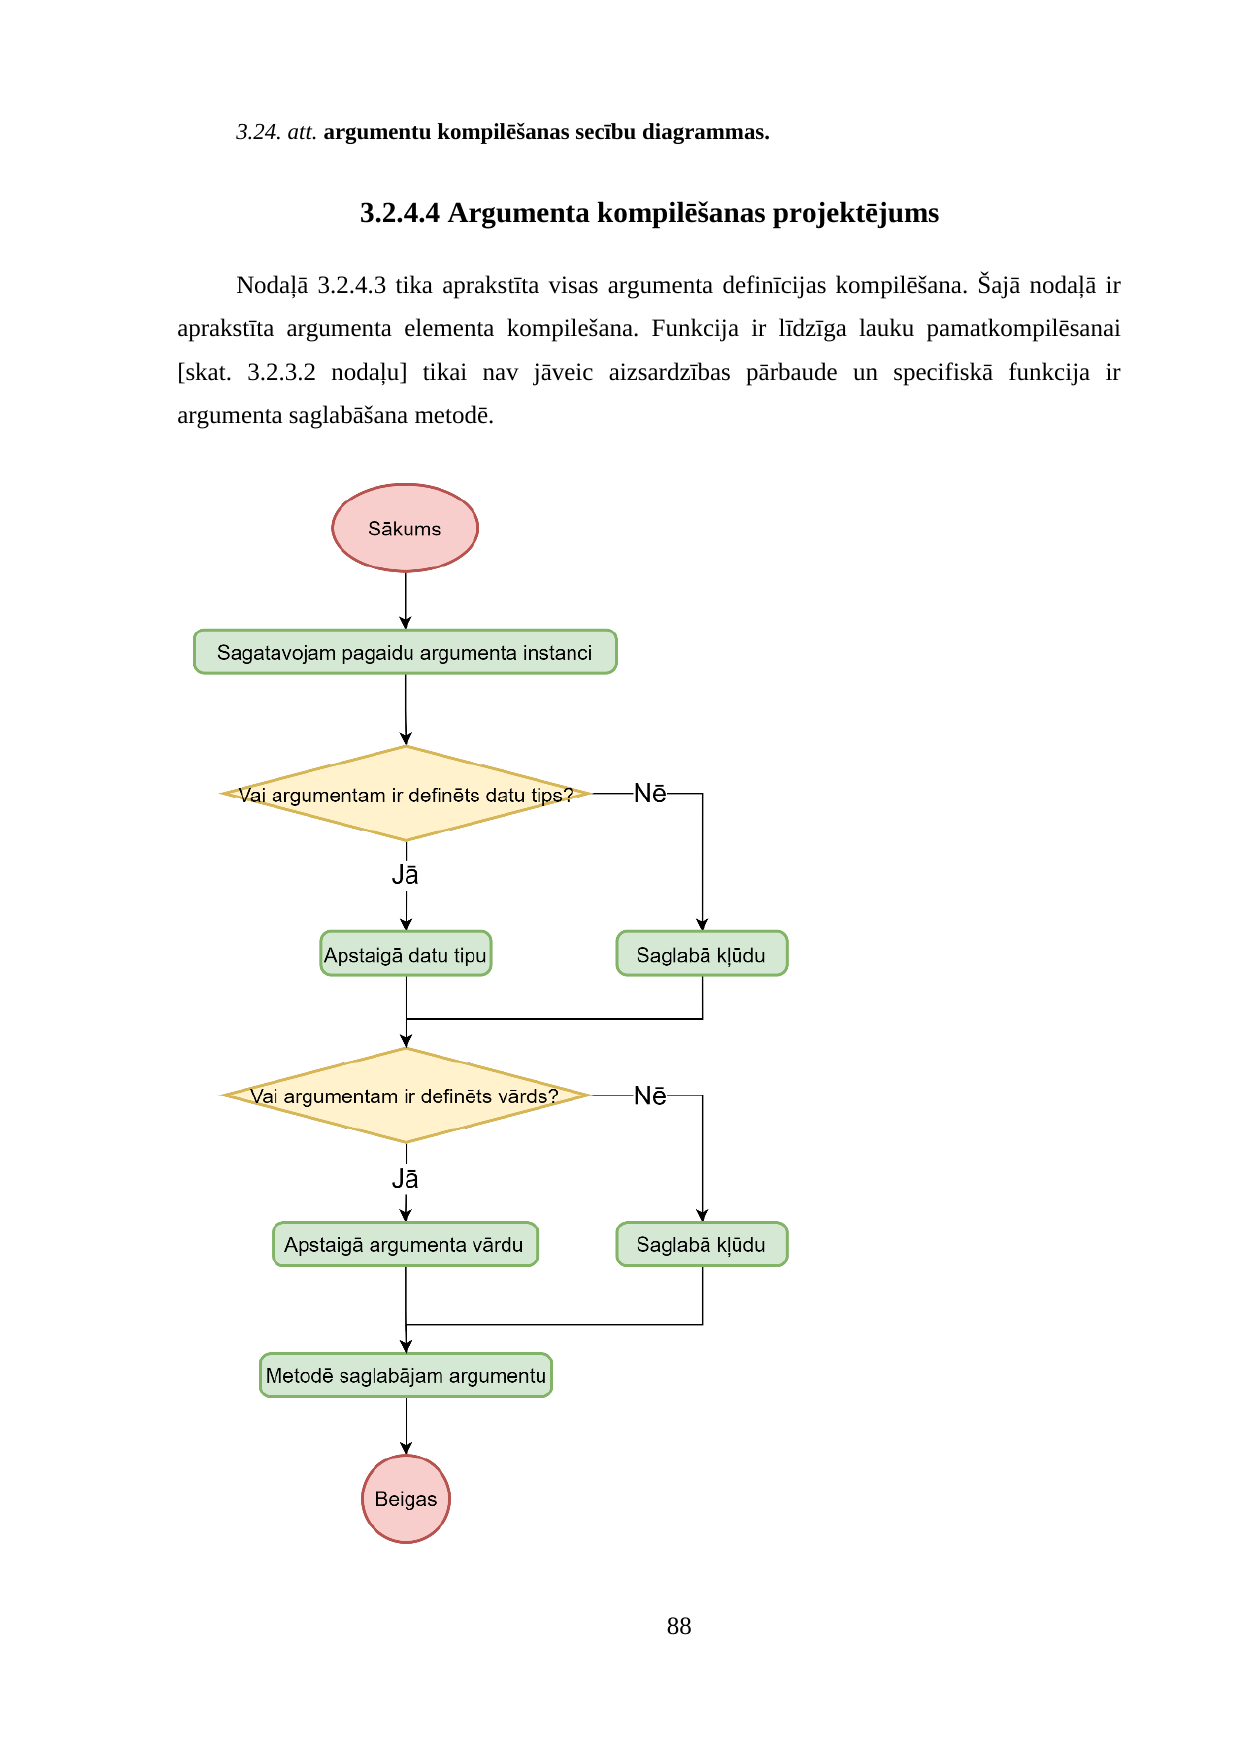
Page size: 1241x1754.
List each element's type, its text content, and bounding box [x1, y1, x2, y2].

text 3.24. att. argumentu kompilēšanas secību diagrammas. [177, 118, 1122, 144]
subtitle 3.2.4.4 Argumenta kompilēšanas projektējums [177, 195, 1122, 228]
text Nodaļā 3.2.4.3 tika aprakstīta visas argumenta definīcijas kompilēšana. Šajā nodaļā ir aprakstīta argumenta elementa kompilešana. Funkcija ir līdzīga lauku pamatkompilēsanai [skat. 3.2.3.2 nodaļu] tikai nav jāveic aizsardzības pārbaude un specifiskā funkcija ir argumenta saglabāšana metodē. [177, 270, 1122, 428]
picture [177, 467, 803, 1558]
